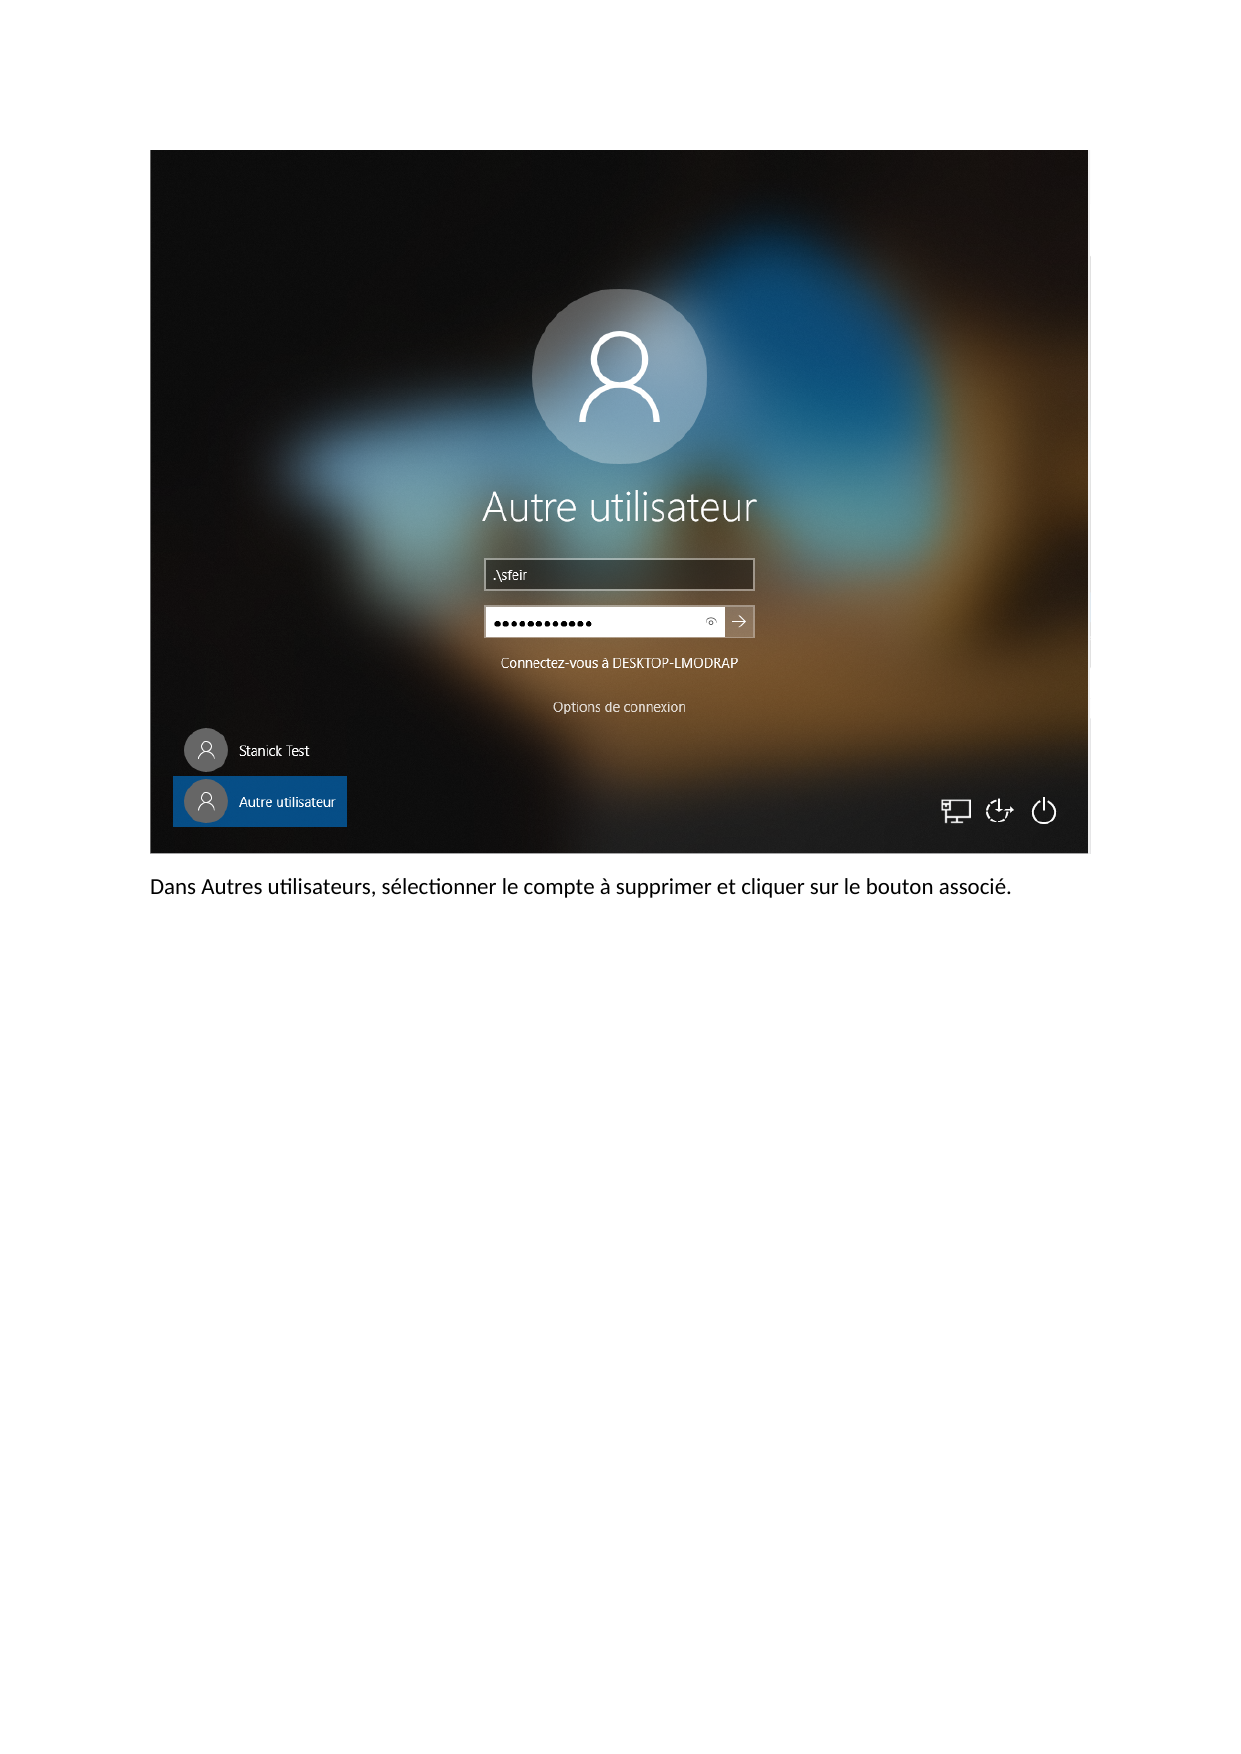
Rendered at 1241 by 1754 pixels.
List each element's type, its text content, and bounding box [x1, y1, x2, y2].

text Dans Autres utilisateurs, sélectionner le compte à supprimer et cliquer sur le bouton associé. [150, 872, 1090, 900]
picture [150, 150, 1091, 854]
